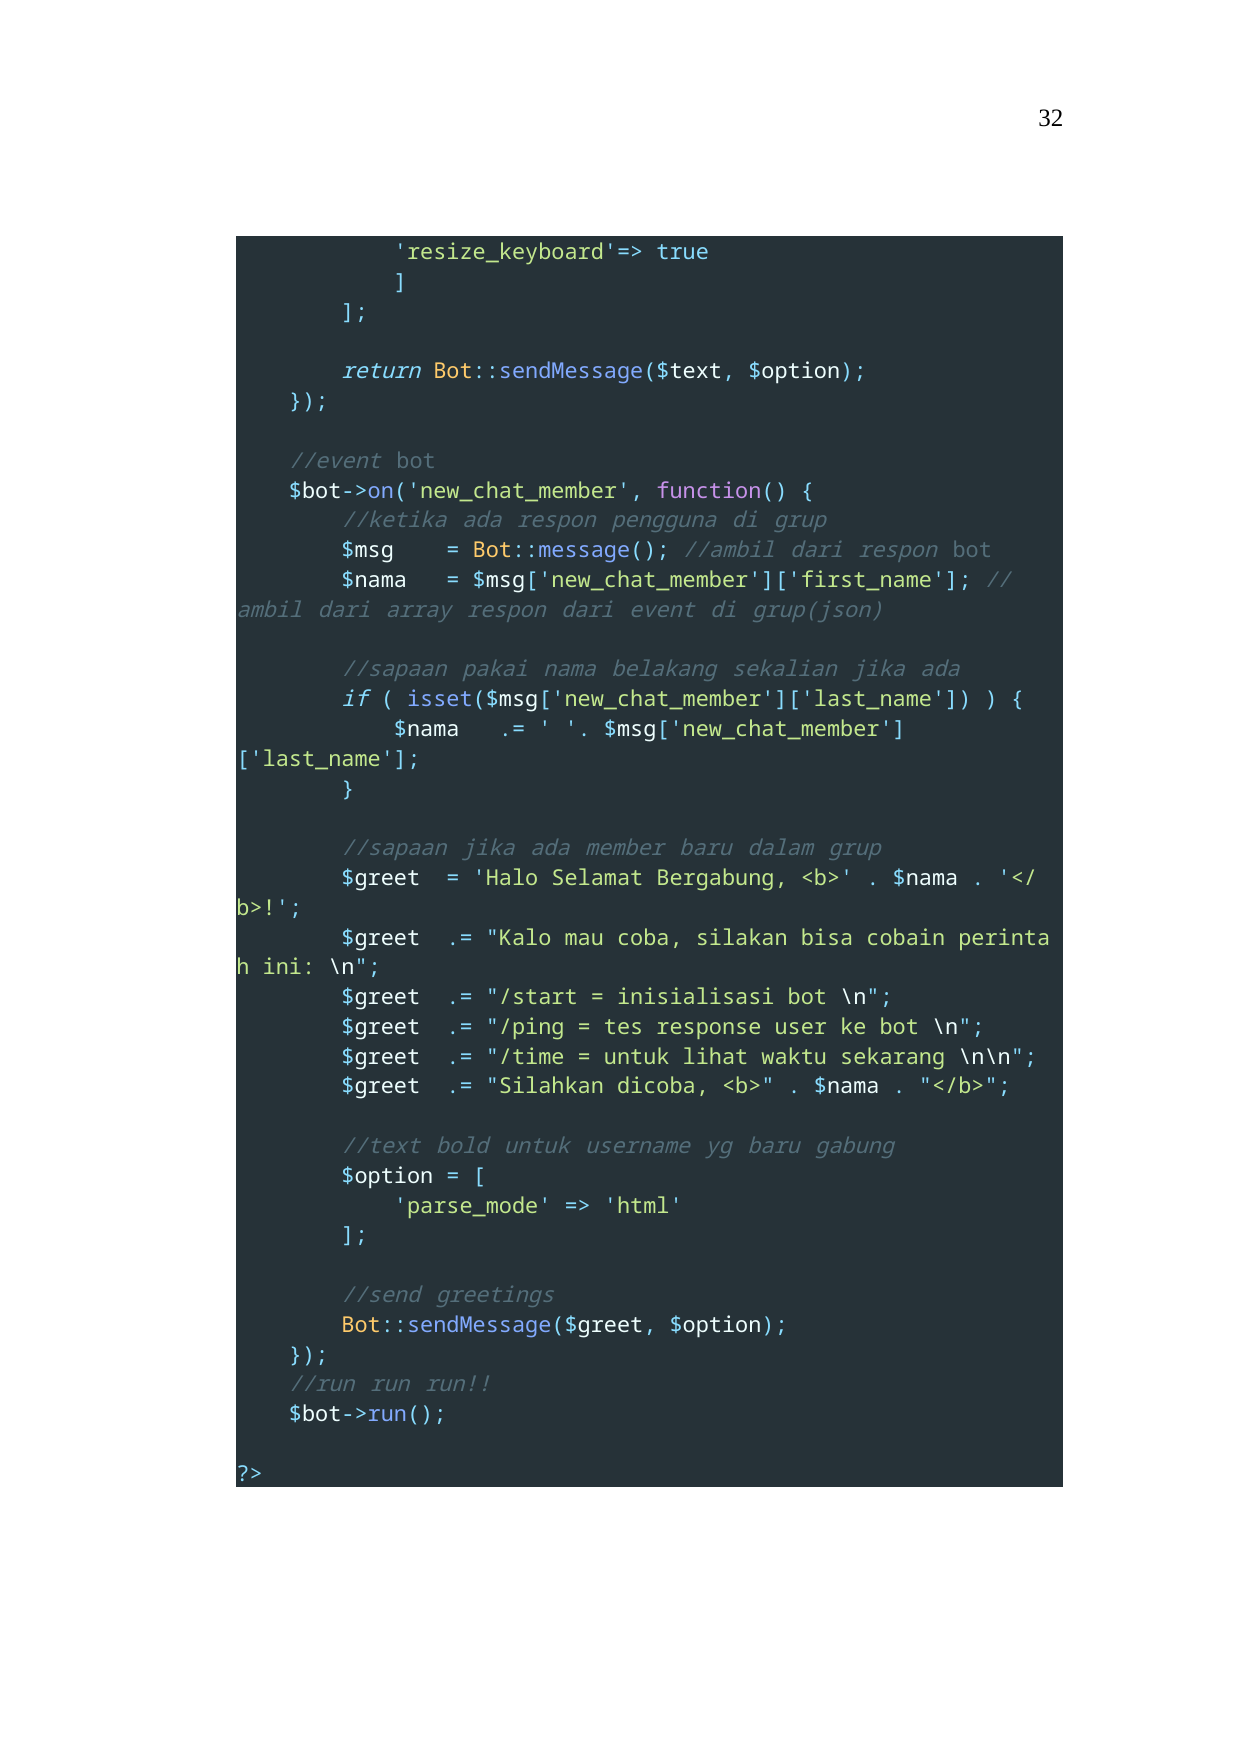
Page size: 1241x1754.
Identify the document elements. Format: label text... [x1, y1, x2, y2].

text } [236, 772, 1063, 802]
text $option = [ [236, 1160, 1063, 1189]
text 'resize_keyboard'=> true [236, 236, 1063, 266]
text //event bot [236, 445, 1063, 474]
text 'parse_mode' => 'html' [236, 1189, 1063, 1219]
text //sapaan pakai nama belakang sekalian jika ada [236, 653, 1063, 683]
text $nama .= ' '. $msg['new_chat_member']['last_name']; [236, 713, 1063, 772]
text $greet .= "Kalo mau coba, silakan bisa cobain perintah ini: \n"; [236, 921, 1063, 981]
text //sapaan jika ada member baru dalam grup [236, 832, 1063, 862]
text }); [236, 385, 1063, 415]
text }); [236, 1338, 1063, 1368]
text $msg = Bot::message(); //ambil dari respon bot [236, 534, 1063, 564]
text $greet .= "Silahkan dicoba, <b>" . $nama . "</b>"; [236, 1070, 1063, 1100]
text //ketika ada respon pengguna di grup [236, 504, 1063, 534]
text ] [236, 266, 1063, 296]
text $greet .= "/start = inisialisasi bot \n"; [236, 981, 1063, 1011]
text ?> [236, 1458, 1063, 1487]
text $bot->run(); [236, 1398, 1063, 1428]
text $greet .= "/ping = tes response user ke bot \n"; [236, 1011, 1063, 1041]
text //text bold untuk username yg baru gabung [236, 1130, 1063, 1160]
text //send greetings [236, 1279, 1063, 1309]
text //run run run!! [236, 1368, 1063, 1398]
text $bot->on('new_chat_member', function() { [236, 474, 1063, 504]
text $greet = 'Halo Selamat Bergabung, <b>' . $nama . '</b>!'; [236, 862, 1063, 921]
text return Bot::sendMessage($text, $option); [236, 355, 1063, 385]
text $greet .= "/time = untuk lihat waktu sekarang \n\n"; [236, 1041, 1063, 1070]
text $nama = $msg['new_chat_member']['first_name']; //ambil dari array respon dari event di grup(json) [236, 564, 1063, 623]
text if ( isset($msg['new_chat_member']['last_name']) ) { [236, 683, 1063, 713]
text Bot::sendMessage($greet, $option); [236, 1309, 1063, 1338]
text ]; [236, 296, 1063, 326]
text ]; [236, 1219, 1063, 1249]
